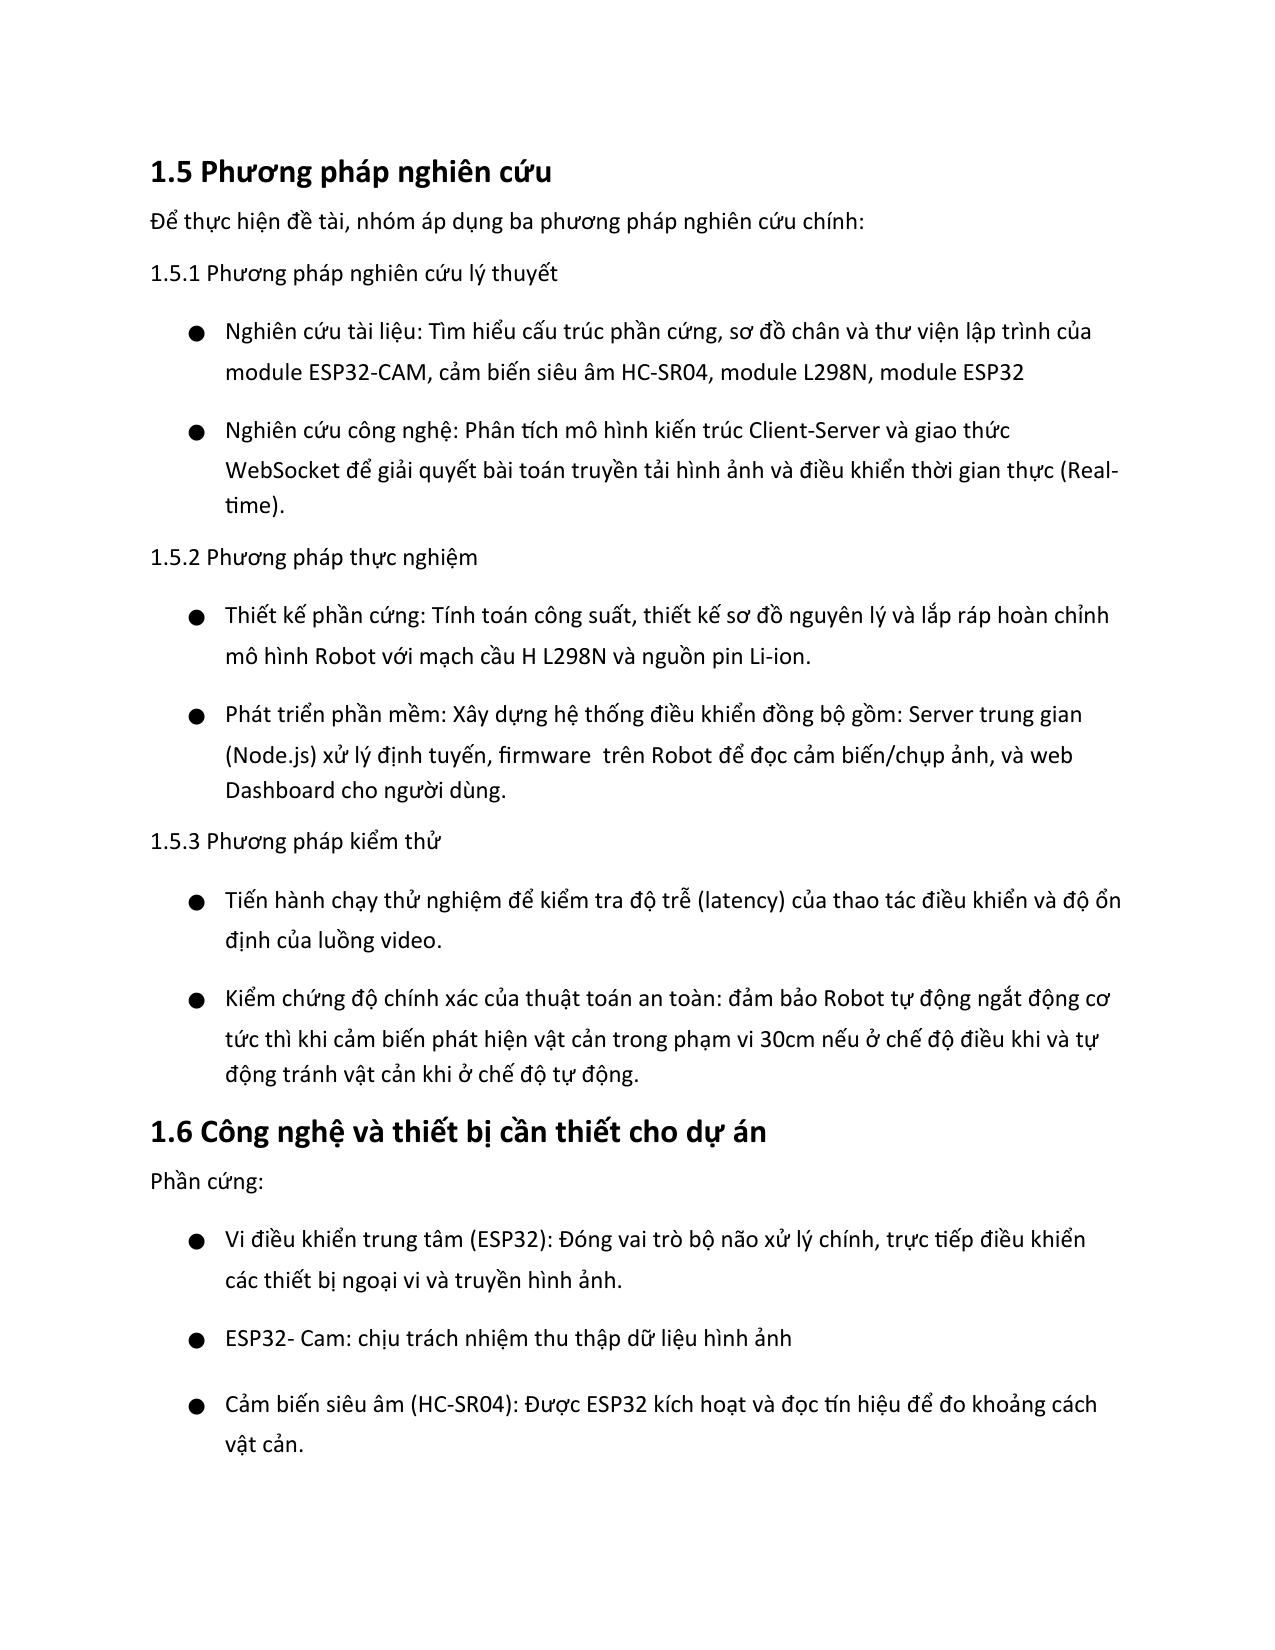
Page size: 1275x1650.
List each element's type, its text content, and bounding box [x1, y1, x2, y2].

subtitle 1.6 Công nghệ và thiết bị cần thiết cho dự án [150, 1110, 1125, 1151]
text Để thực hiện đề tài, nhóm áp dụng ba phương pháp nghiên cứu chính: [150, 205, 1125, 236]
list Vi điều khiển trung tâm (ESP32): Đóng vai trò bộ não xử lý chính, trực tiếp điều khiển các thiết bị ngoại vi và truyền hình ảnh. [187, 1217, 1125, 1294]
subtitle 1.5 Phương pháp nghiên cứu [150, 150, 1125, 191]
list Phát triển phần mềm: Xây dựng hệ thống điều khiển đồng bộ gồm: Server trung gian (Node.js) xử lý định tuyến, firmware trên Robot để đọc cảm biến/chụp ảnh, và web Dashboard cho người dùng. [187, 692, 1125, 804]
list Thiết kế phần cứng: Tính toán công suất, thiết kế sơ đồ nguyên lý và lắp ráp hoàn chỉnh mô hình Robot với mạch cầu H L298N và nguồn pin Li-ion. [187, 593, 1125, 671]
text Phần cứng: [150, 1165, 1125, 1196]
subtitle 1.5.1 Phương pháp nghiên cứu lý thuyết [150, 257, 1125, 287]
list Cảm biến siêu âm (HC-SR04): Được ESP32 kích hoạt và đọc tín hiệu để đo khoảng cách vật cản. [187, 1381, 1125, 1459]
list Kiểm chứng độ chính xác của thuật toán an toàn: đảm bảo Robot tự động ngắt động cơ tức thì khi cảm biến phát hiện vật cản trong phạm vi 30cm nếu ở chế độ điều khi và tự động tránh vật cản khi ở chế độ tự động. [187, 976, 1125, 1089]
list Nghiên cứu tài liệu: Tìm hiểu cấu trúc phần cứng, sơ đồ chân và thư viện lập trình của module ESP32-CAM, cảm biến siêu âm HC-SR04, module L298N, module ESP32 [187, 308, 1125, 386]
list Tiến hành chạy thử nghiệm để kiểm tra độ trễ (latency) của thao tác điều khiển và độ ổn định của luồng video. [187, 877, 1125, 955]
list ESP32- Cam: chịu trách nhiệm thu thập dữ liệu hình ảnh [187, 1316, 1125, 1358]
list Nghiên cứu công nghệ: Phân tích mô hình kiến trúc Client-Server và giao thức WebSocket để giải quyết bài toán truyền tải hình ảnh và điều khiển thời gian thực (Real-time). [187, 407, 1125, 520]
subtitle 1.5.2 Phương pháp thực nghiệm [150, 541, 1125, 572]
subtitle 1.5.3 Phương pháp kiểm thử [150, 826, 1125, 856]
